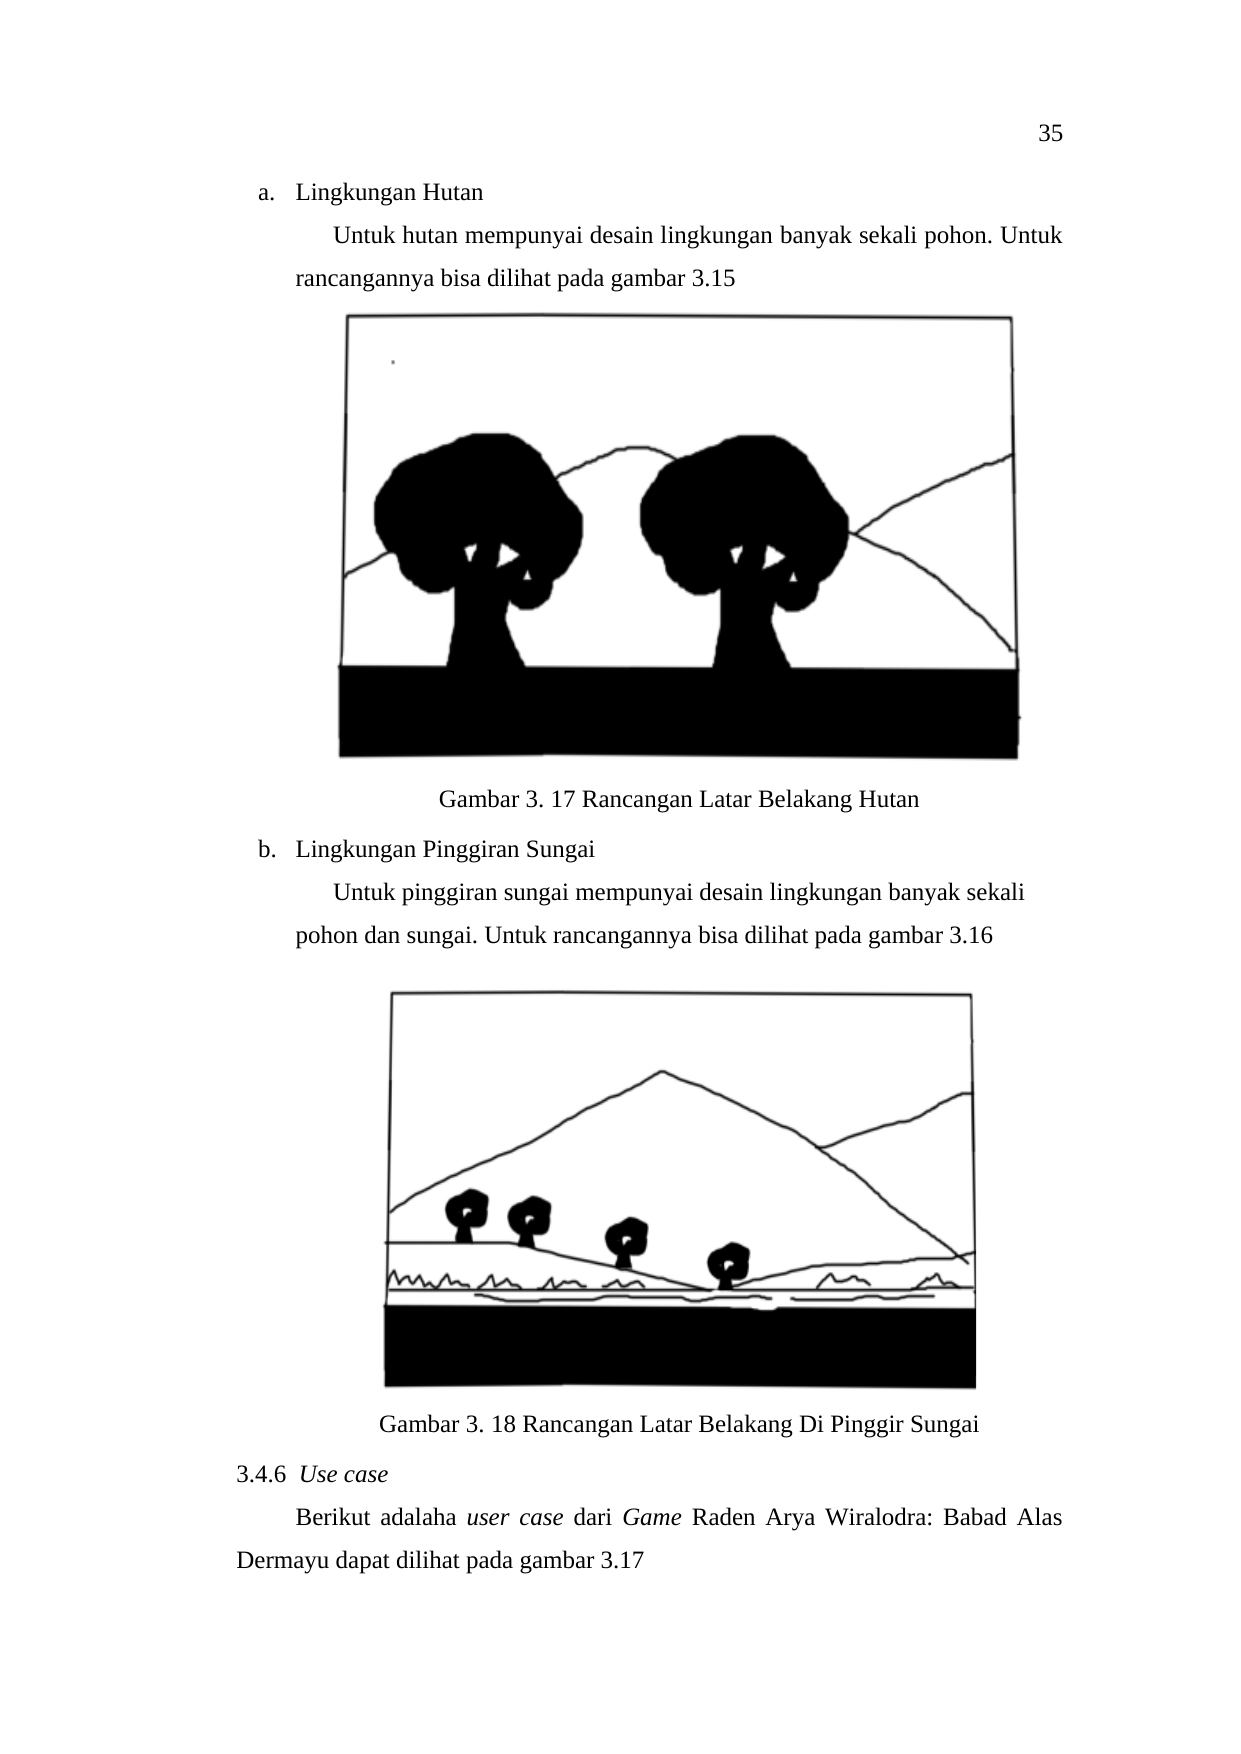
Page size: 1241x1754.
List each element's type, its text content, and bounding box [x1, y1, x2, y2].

list Lingkungan Pinggiran Sungai [258, 834, 1063, 863]
text Gambar 3. 18 Rancangan Latar Belakang Di Pinggir Sungai [295, 1409, 1063, 1438]
text Gambar 3. 17 Rancangan Latar Belakang Hutan [295, 784, 1063, 813]
list Use case [236, 1459, 1063, 1488]
text Untuk pinggiran sungai mempunyai desain lingkungan banyak sekali pohon dan sungai. Untuk rancangannya bisa dilihat pada gambar 3.16 [295, 877, 1063, 949]
picture [332, 306, 1026, 770]
list Lingkungan Hutan [258, 177, 1063, 206]
list Berikut adalaha user case dari Game Raden Arya Wiralodra: Babad Alas Dermayu dapat dilihat pada gambar 3.17 [236, 1502, 1063, 1574]
text Untuk hutan mempunyai desain lingkungan banyak sekali pohon. Untuk rancangannya bisa dilihat pada gambar 3.15 [295, 220, 1063, 292]
picture [382, 963, 977, 1395]
